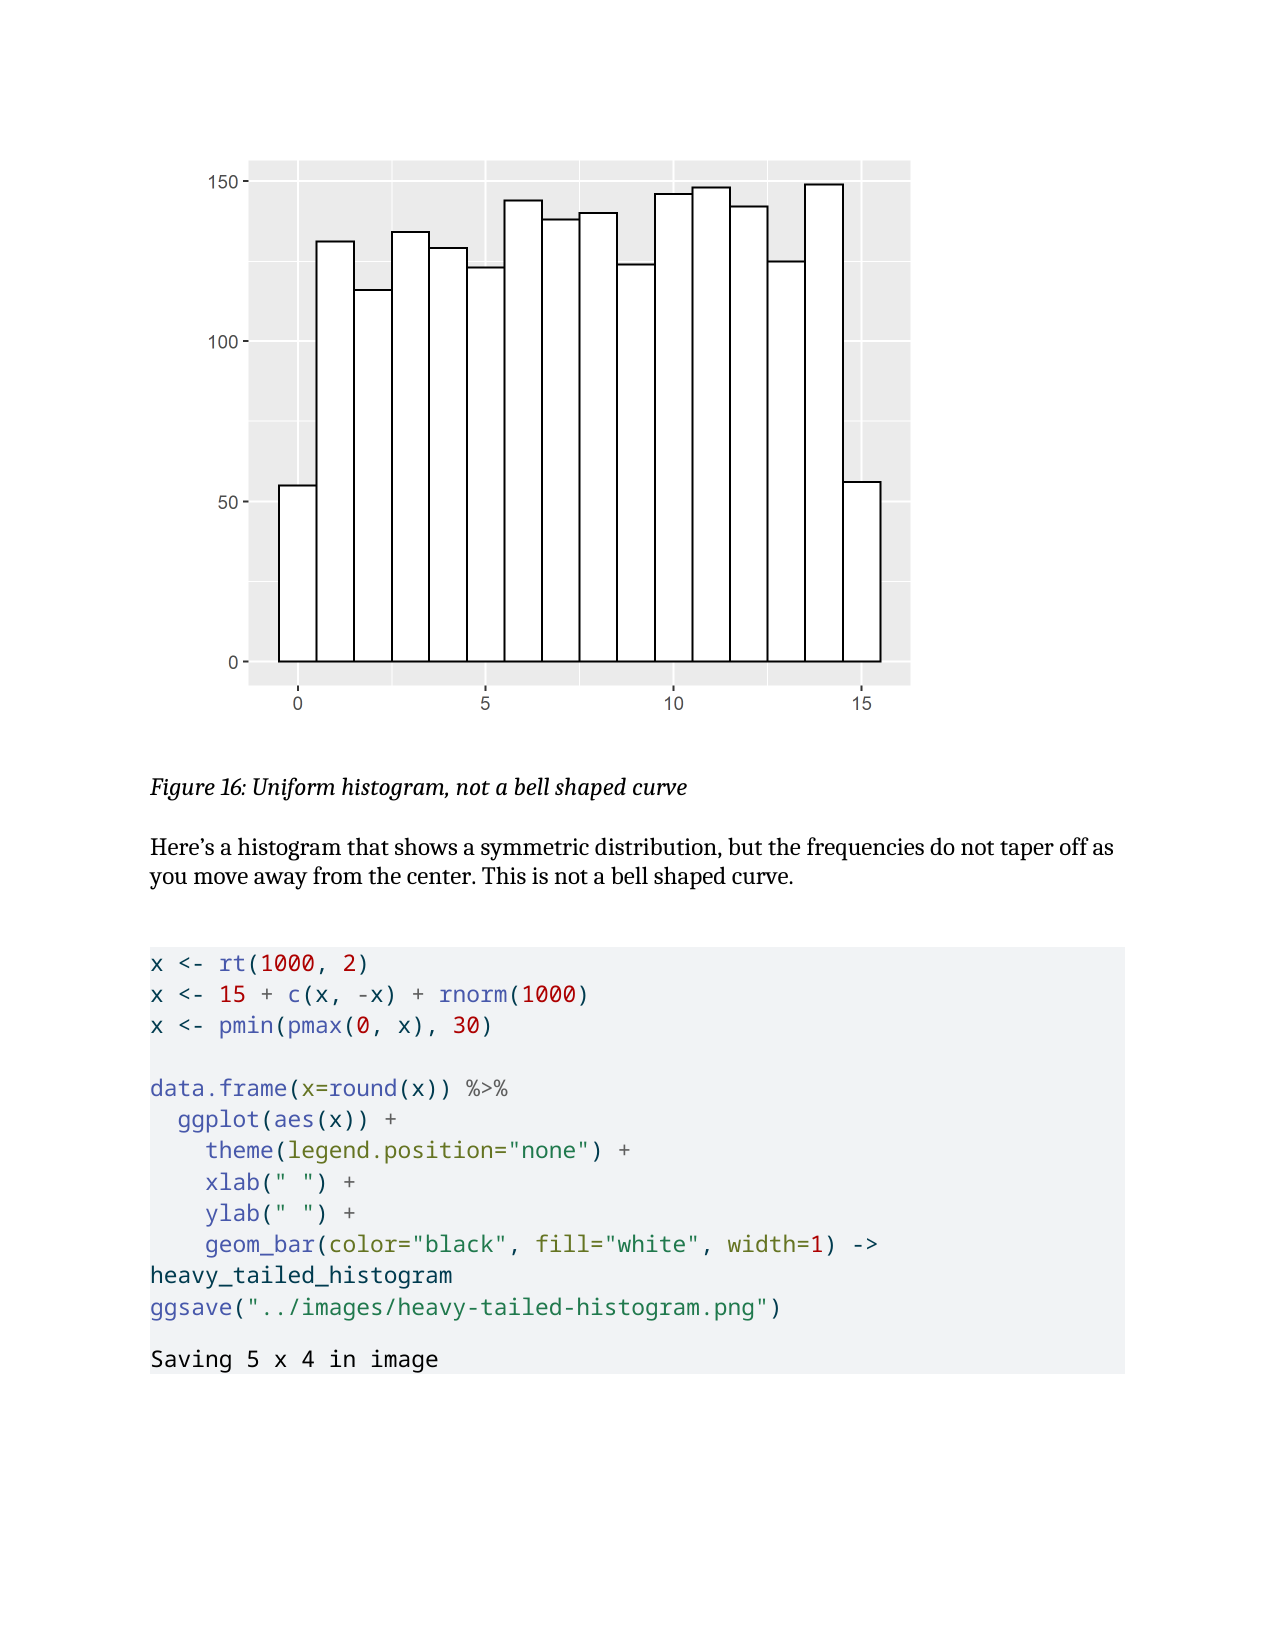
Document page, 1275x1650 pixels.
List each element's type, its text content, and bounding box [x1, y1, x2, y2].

text Here’s a histogram that shows a symmetric distribution, but the frequencies do not taper off as you move away from the center. This is not a bell shaped curve. [150, 833, 1125, 890]
text x <- rt(1000, 2) x <- 15 + c(x, -x) + rnorm(1000) x <- pmin(pmax(0, x), 30) data.frame(x=round(x)) %>% ggplot(aes(x)) + theme(legend.position="none") + xlab(" ") + ylab(" ") + geom_bar(color="black", fill="white", width=1) -> heavy_tailed_histogram ggsave("../images/heavy-tailed-histogram.png") [150, 947, 1125, 1322]
text Saving 5 x 4 in image [150, 1343, 1125, 1374]
table_header Figure 16: Uniform histogram, not a bell shaped curve [139, 150, 1114, 814]
picture [168, 150, 922, 752]
